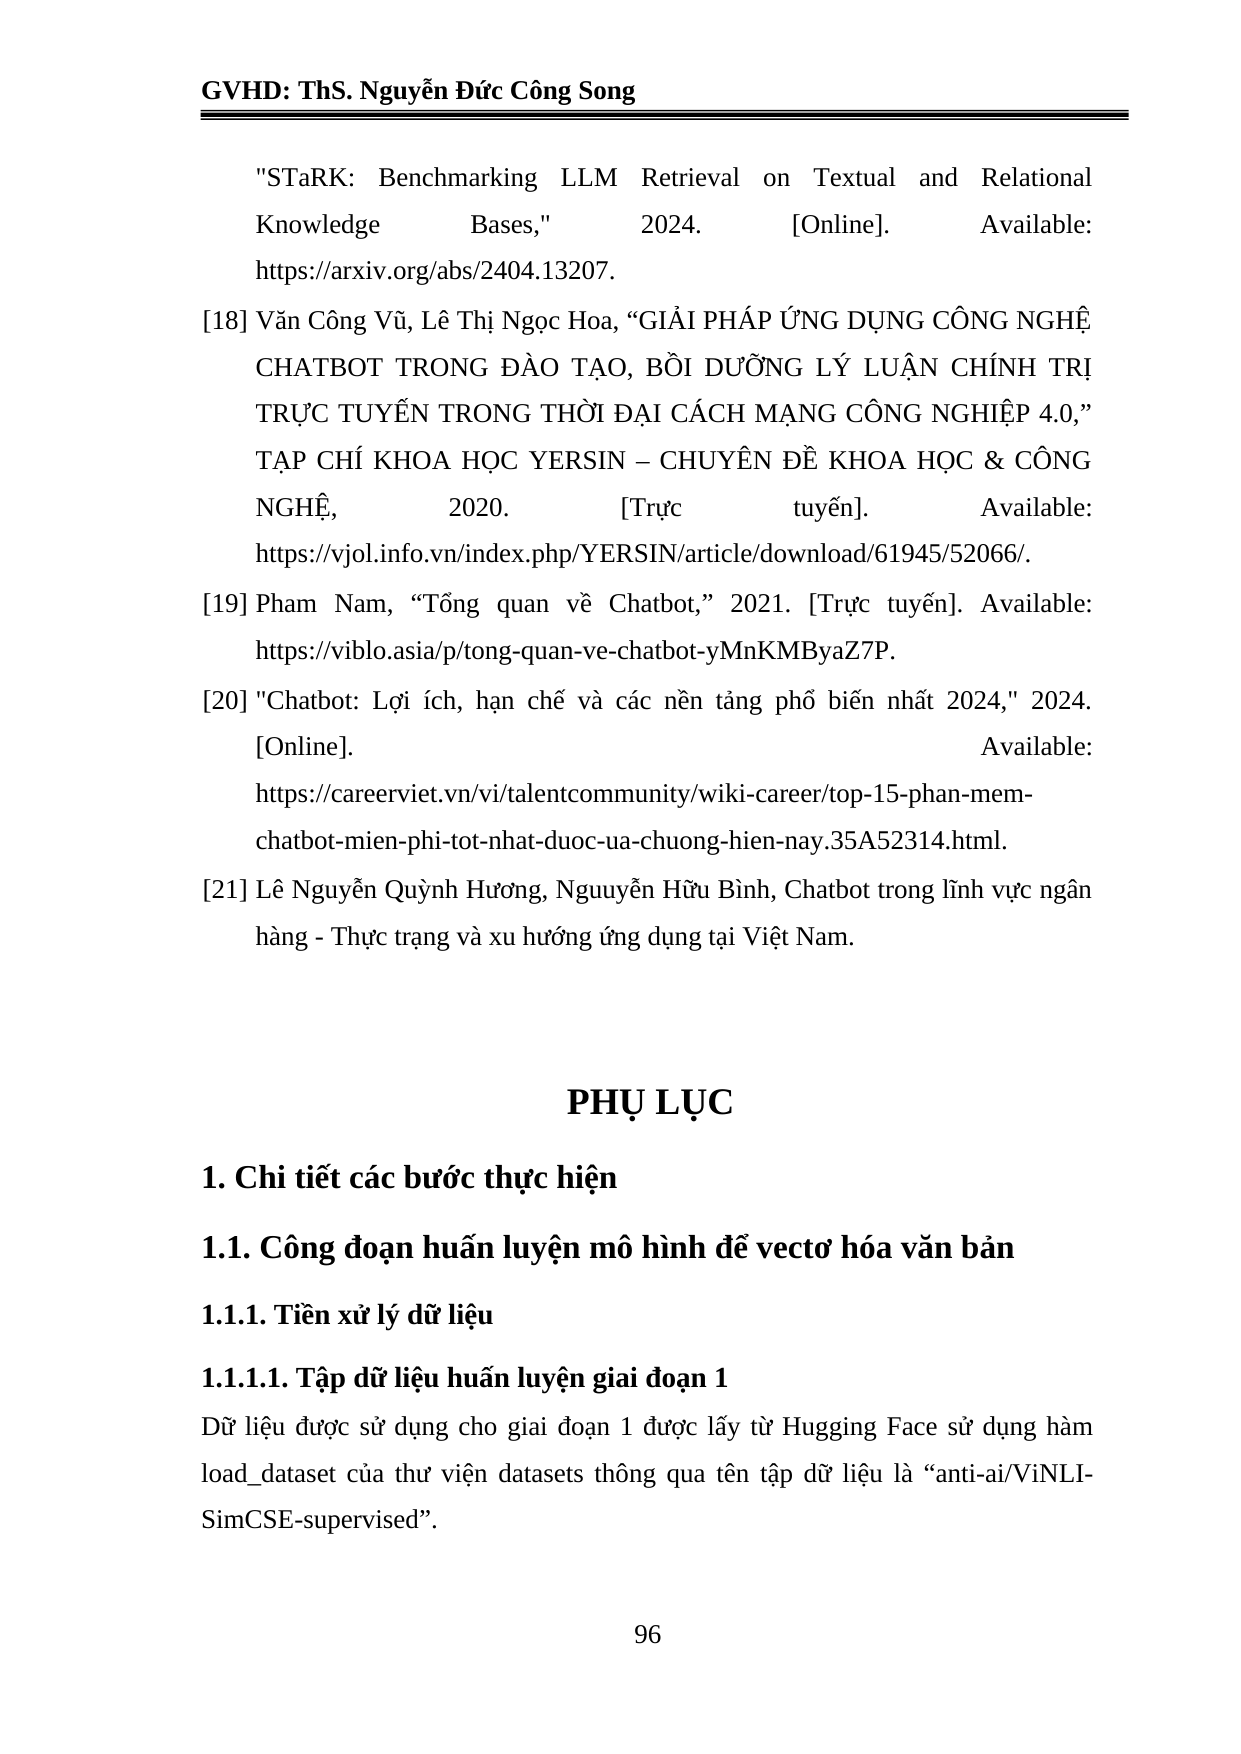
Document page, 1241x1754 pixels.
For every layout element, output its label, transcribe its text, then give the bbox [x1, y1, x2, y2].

text Tiền xử lý dữ liệu [201, 1297, 1094, 1331]
text Dữ liệu được sử dụng cho giai đoạn 1 được lấy từ Hugging Face sử dụng hàm load_dataset của thư viện datasets thông qua tên tập dữ liệu là “anti-ai/ViNLI-SimCSE-supervised”. [201, 1410, 1094, 1534]
subtitle PHỤ LỤC [206, 1080, 1094, 1123]
text Chi tiết các bước thực hiện [201, 1157, 1094, 1195]
text Tập dữ liệu huấn luyện giai đoạn 1 [201, 1360, 1094, 1393]
text Công đoạn huấn luyện mô hình để vectơ hóa văn bản [201, 1227, 1094, 1265]
